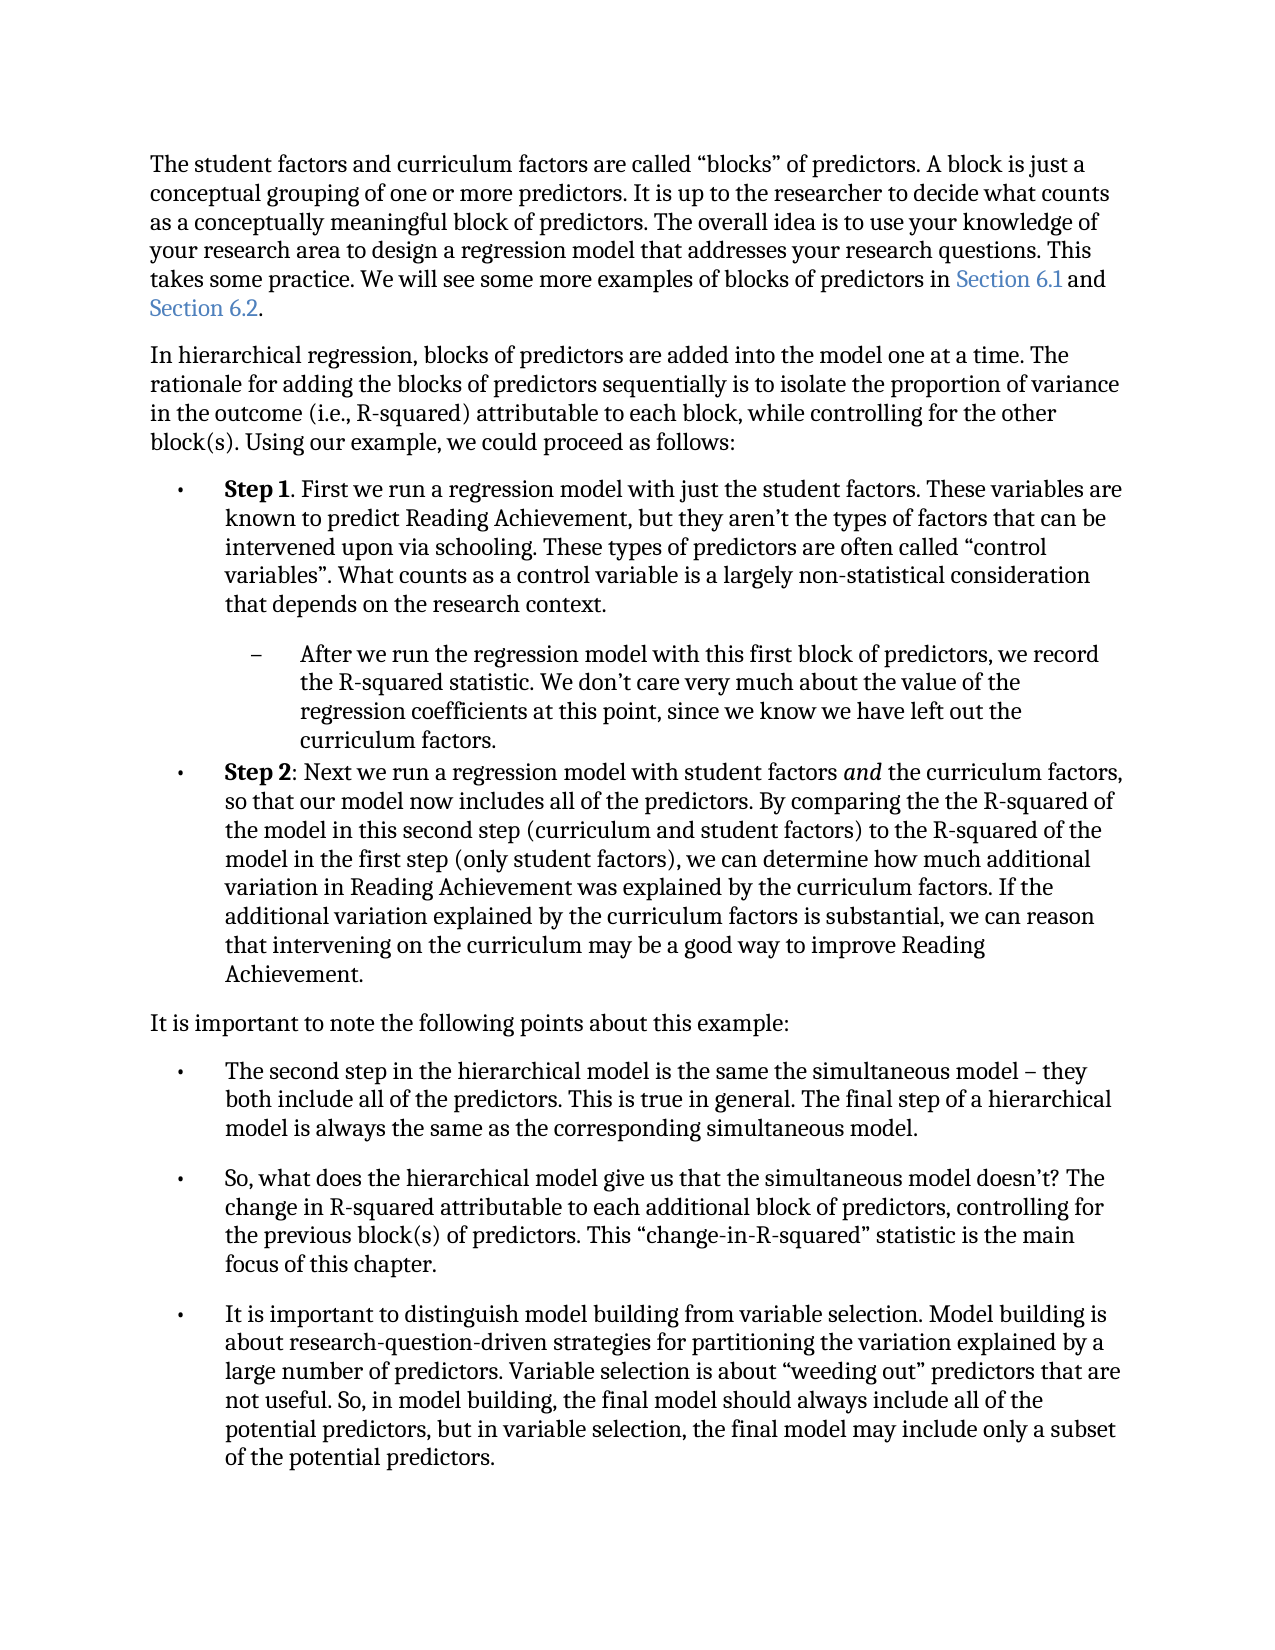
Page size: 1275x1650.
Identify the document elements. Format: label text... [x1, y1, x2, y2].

text In hierarchical regression, blocks of predictors are added into the model one at a time. The rationale for adding the blocks of predictors sequentially is to isolate the proportion of variance in the outcome (i.e., R-squared) attributable to each block, while controlling for the other block(s). Using our example, we could proceed as follows: [150, 341, 1125, 456]
text The student factors and curriculum factors are called “blocks” of predictors. A block is just a conceptual grouping of one or more predictors. It is up to the researcher to decide what counts as a conceptually meaningful block of predictors. The overall idea is to use your knowledge of your research area to design a regression model that addresses your research questions. This takes some practice. We will see some more examples of blocks of predictors in Section 6.1 and Section 6.2. [150, 150, 1125, 322]
text It is important to note the following points about this example: [150, 1009, 1125, 1038]
list After we run the regression model with this first block of predictors, we record the R-squared statistic. We don’t care very much about the value of the regression coefficients at this point, since we know we have left out the curriculum factors. [250, 639, 1125, 754]
list Step 1. First we run a regression model with just the student factors. These variables are known to predict Reading Achievement, but they aren’t the types of factors that can be intervened upon via schooling. These types of predictors are often called “control variables”. What counts as a control variable is a largely non-statistical consideration that depends on the research context. [175, 475, 1125, 619]
list So, what does the hierarchical model give us that the simultaneous model doesn’t? The change in R-squared attributable to each additional block of predictors, controlling for the previous block(s) of predictors. This “change-in-R-squared” statistic is the main focus of this chapter. [175, 1164, 1125, 1279]
list The second step in the hierarchical model is the same the simultaneous model – they both include all of the predictors. This is true in general. The final step of a hierarchical model is always the same as the corresponding simultaneous model. [175, 1057, 1125, 1143]
list It is important to distinguish model building from variable selection. Model building is about research-question-driven strategies for partitioning the variation explained by a large number of predictors. Variable selection is about “weeding out” predictors that are not useful. So, in model building, the final model should always include all of the potential predictors, but in variable selection, the final model may include only a subset of the potential predictors. [175, 1299, 1125, 1472]
list Step 2: Next we run a regression model with student factors and the curriculum factors, so that our model now includes all of the predictors. By comparing the the R-squared of the model in this second step (curriculum and student factors) to the R-squared of the model in the first step (only student factors), we can determine how much additional variation in Reading Achievement was explained by the curriculum factors. If the additional variation explained by the curriculum factors is substantial, we can reason that intervening on the curriculum may be a good way to improve Reading Achievement. [175, 758, 1125, 988]
